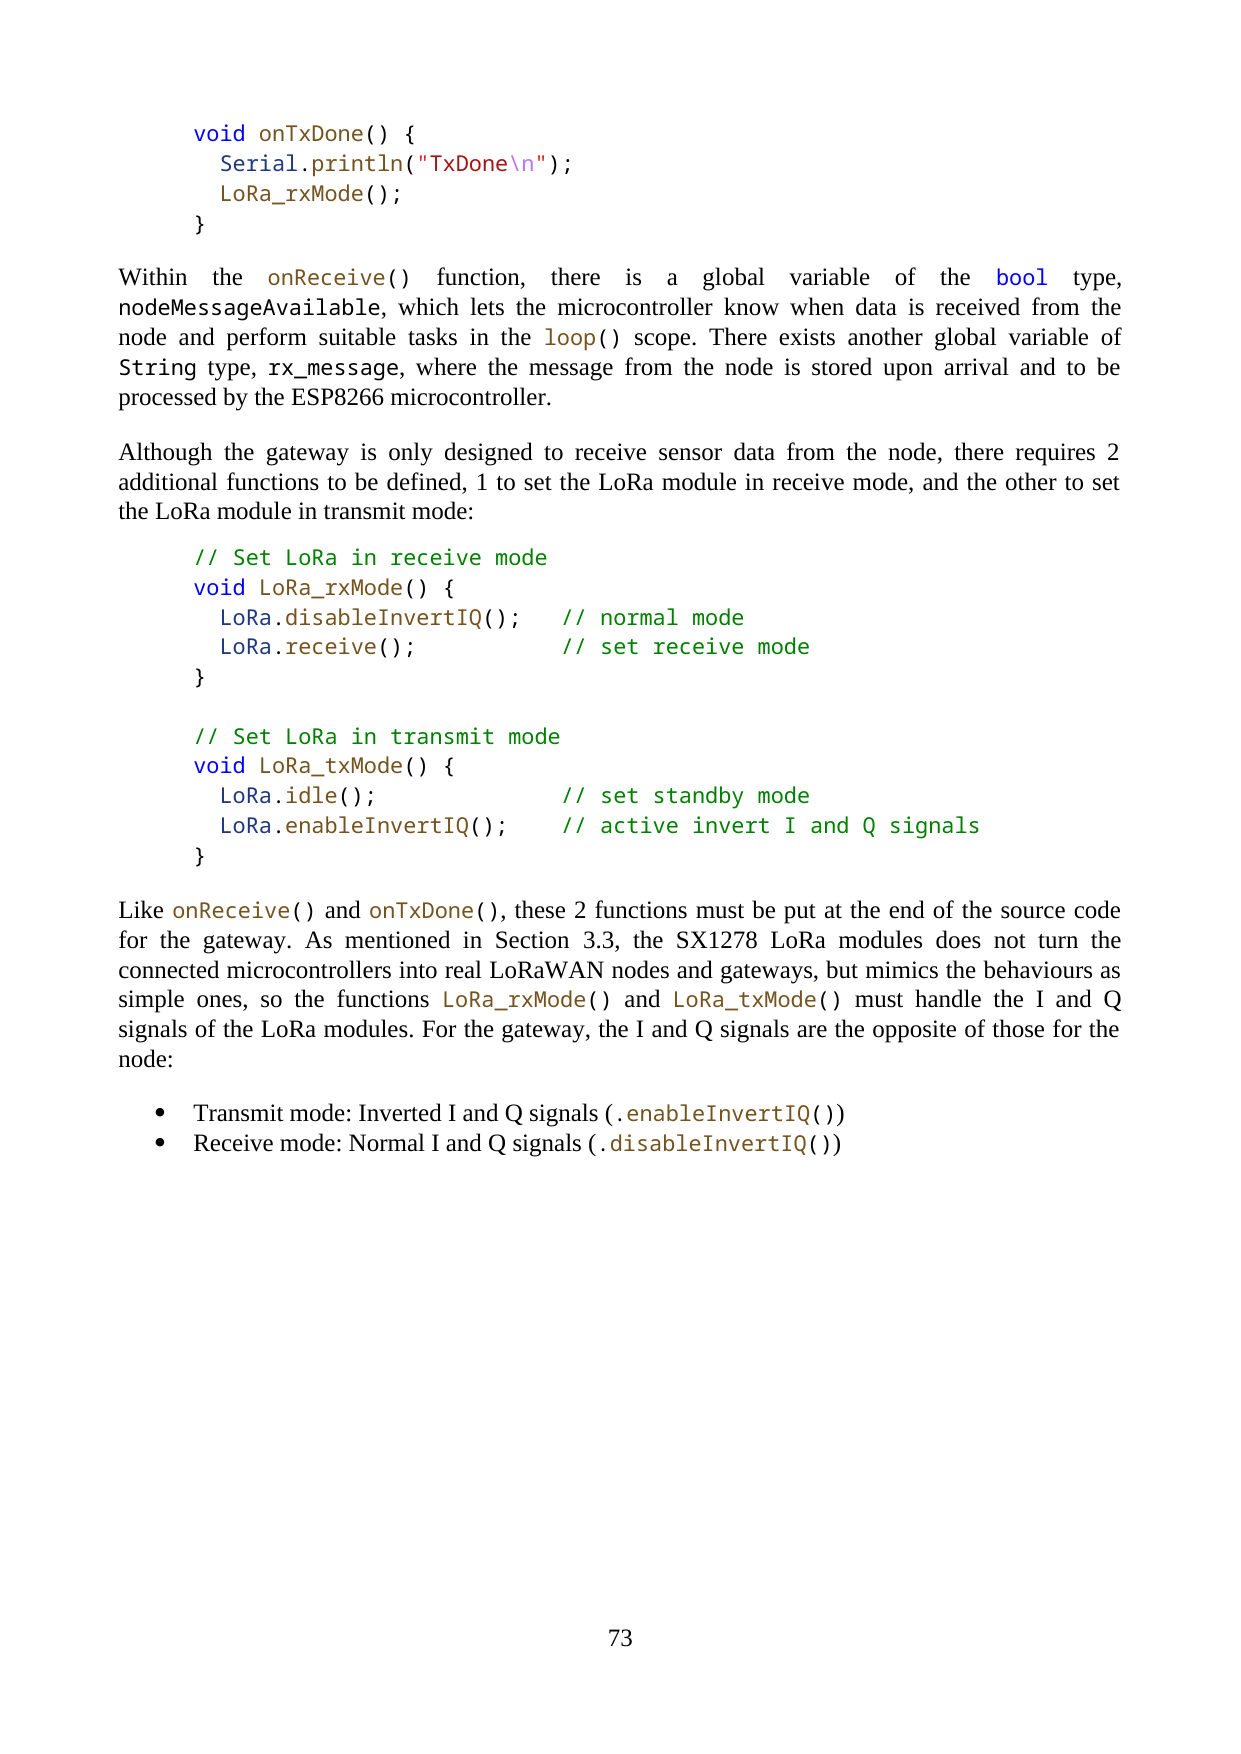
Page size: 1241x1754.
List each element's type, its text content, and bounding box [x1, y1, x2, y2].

text // Set LoRa in transmit mode [118, 721, 1122, 750]
text } [118, 661, 1122, 691]
text Serial.println("TxDone\n"); [118, 148, 1122, 178]
text Although the gateway is only designed to receive sensor data from the node, there requires 2 additional functions to be defined, 1 to set the LoRa module in receive mode, and the other to set the LoRa module in transmit mode: [118, 436, 1122, 525]
text // Set LoRa in receive mode [118, 542, 1122, 572]
text void LoRa_rxMode() { [118, 572, 1122, 601]
text LoRa.receive(); // set receive mode [118, 631, 1122, 661]
text Like onReceive() and onTxDone(), these 2 functions must be put at the end of the source code for the gateway. As mentioned in Section 3.3, the SX1278 LoRa modules does not turn the connected microcontrollers into real LoRaWAN nodes and gateways, but mimics the behaviours as simple ones, so the functions LoRa_rxMode() and LoRa_txMode() must handle the I and Q signals of the LoRa modules. For the gateway, the I and Q signals are the opposite of those for the node: [118, 894, 1122, 1073]
text LoRa.disableInvertIQ(); // normal mode [118, 601, 1122, 631]
text Within the onReceive() function, there is a global variable of the bool type, nodeMessageAvailable, which lets the microcontroller know when data is received from the node and perform suitable tasks in the loop() scope. There exists another global variable of String type, rx_message, where the message from the node is stored upon arrival and to be processed by the ESP8266 microcontroller. [118, 262, 1122, 411]
text } [118, 840, 1122, 869]
list Receive mode: Normal I and Q signals (.disableInvertIQ()) [156, 1128, 1122, 1157]
text LoRa.idle(); // set standby mode [118, 780, 1122, 810]
list Transmit mode: Inverted I and Q signals (.enableInvertIQ()) [156, 1098, 1122, 1128]
text void onTxDone() { [118, 118, 1122, 148]
text LoRa_rxMode(); [118, 178, 1122, 207]
text void LoRa_txMode() { [118, 750, 1122, 780]
text LoRa.enableInvertIQ(); // active invert I and Q signals [118, 810, 1122, 840]
text } [118, 207, 1122, 237]
